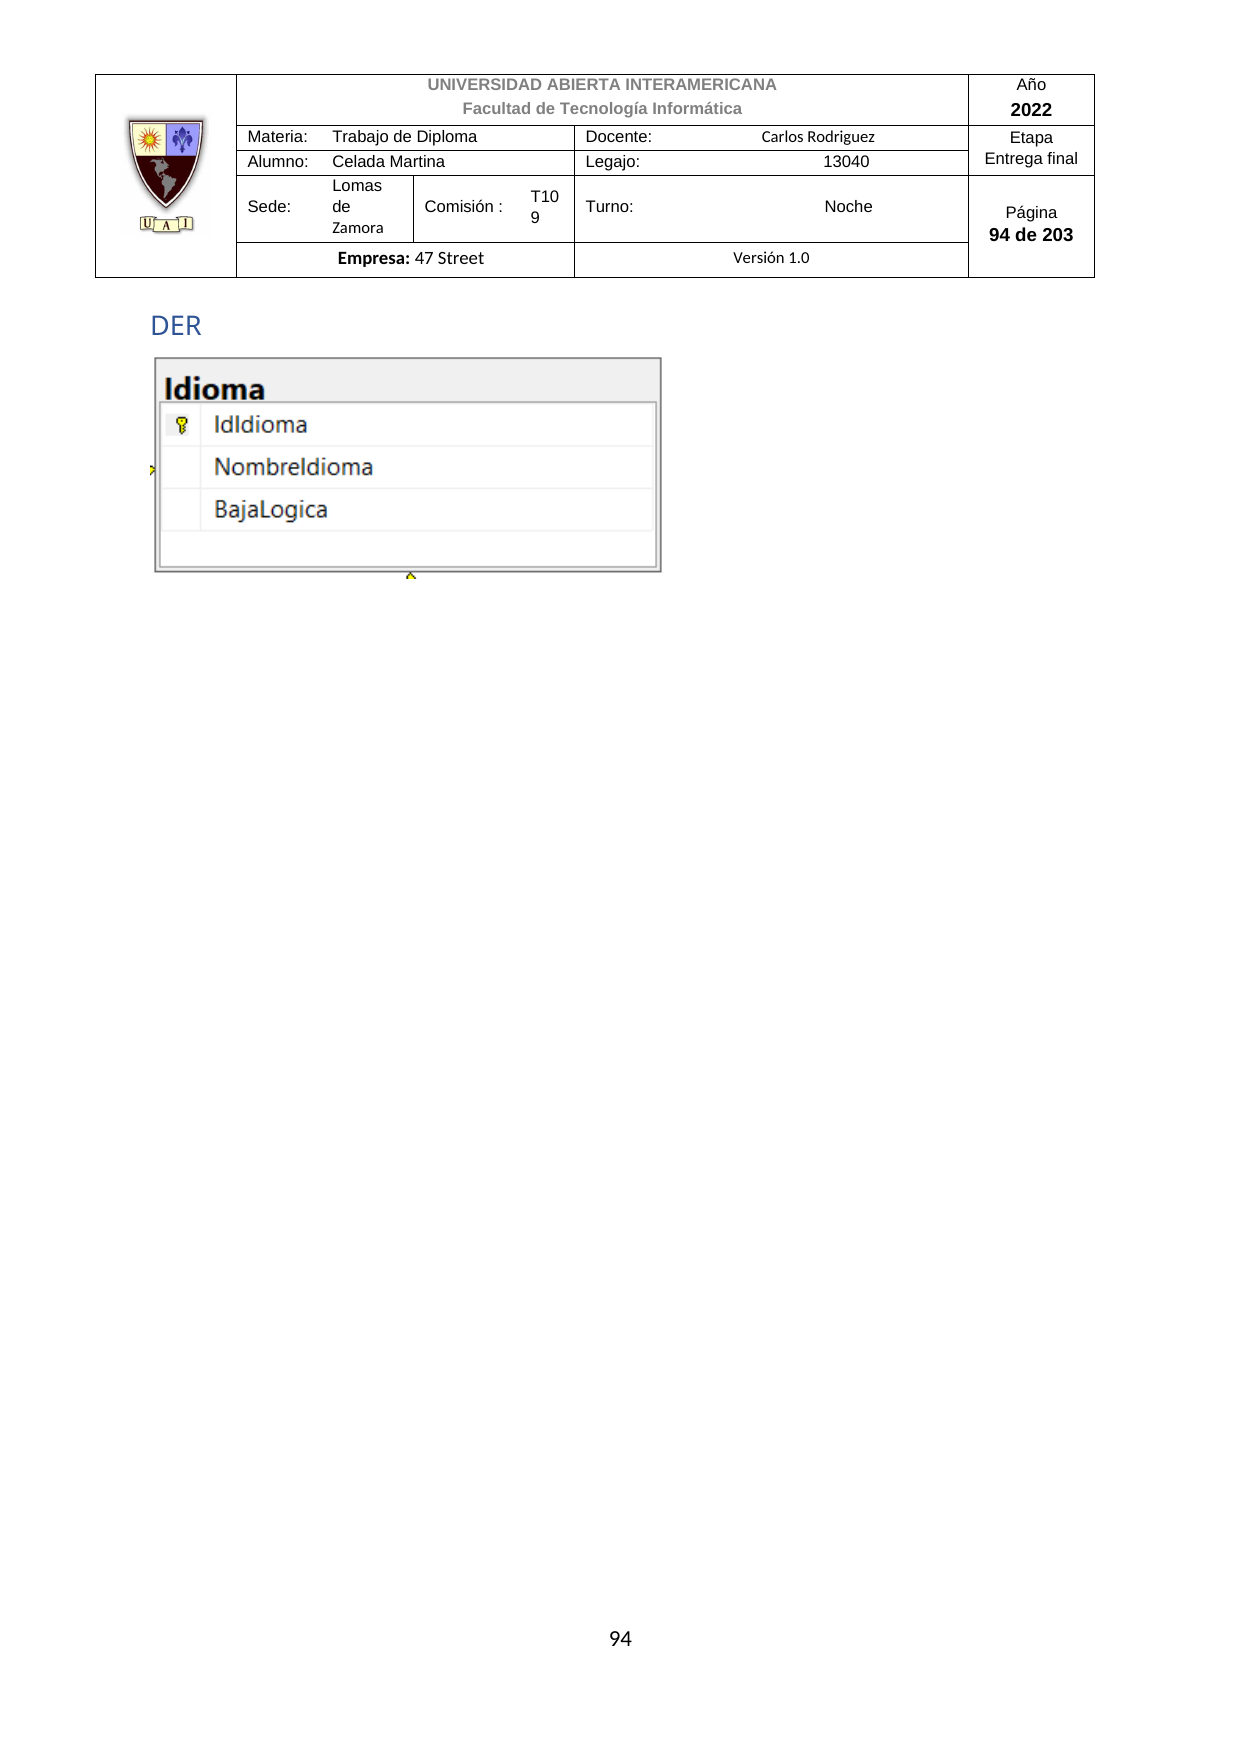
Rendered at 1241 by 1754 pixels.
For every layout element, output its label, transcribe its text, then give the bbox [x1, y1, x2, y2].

picture [120, 111, 212, 237]
picture [150, 345, 664, 579]
subtitle DER [150, 306, 1090, 343]
